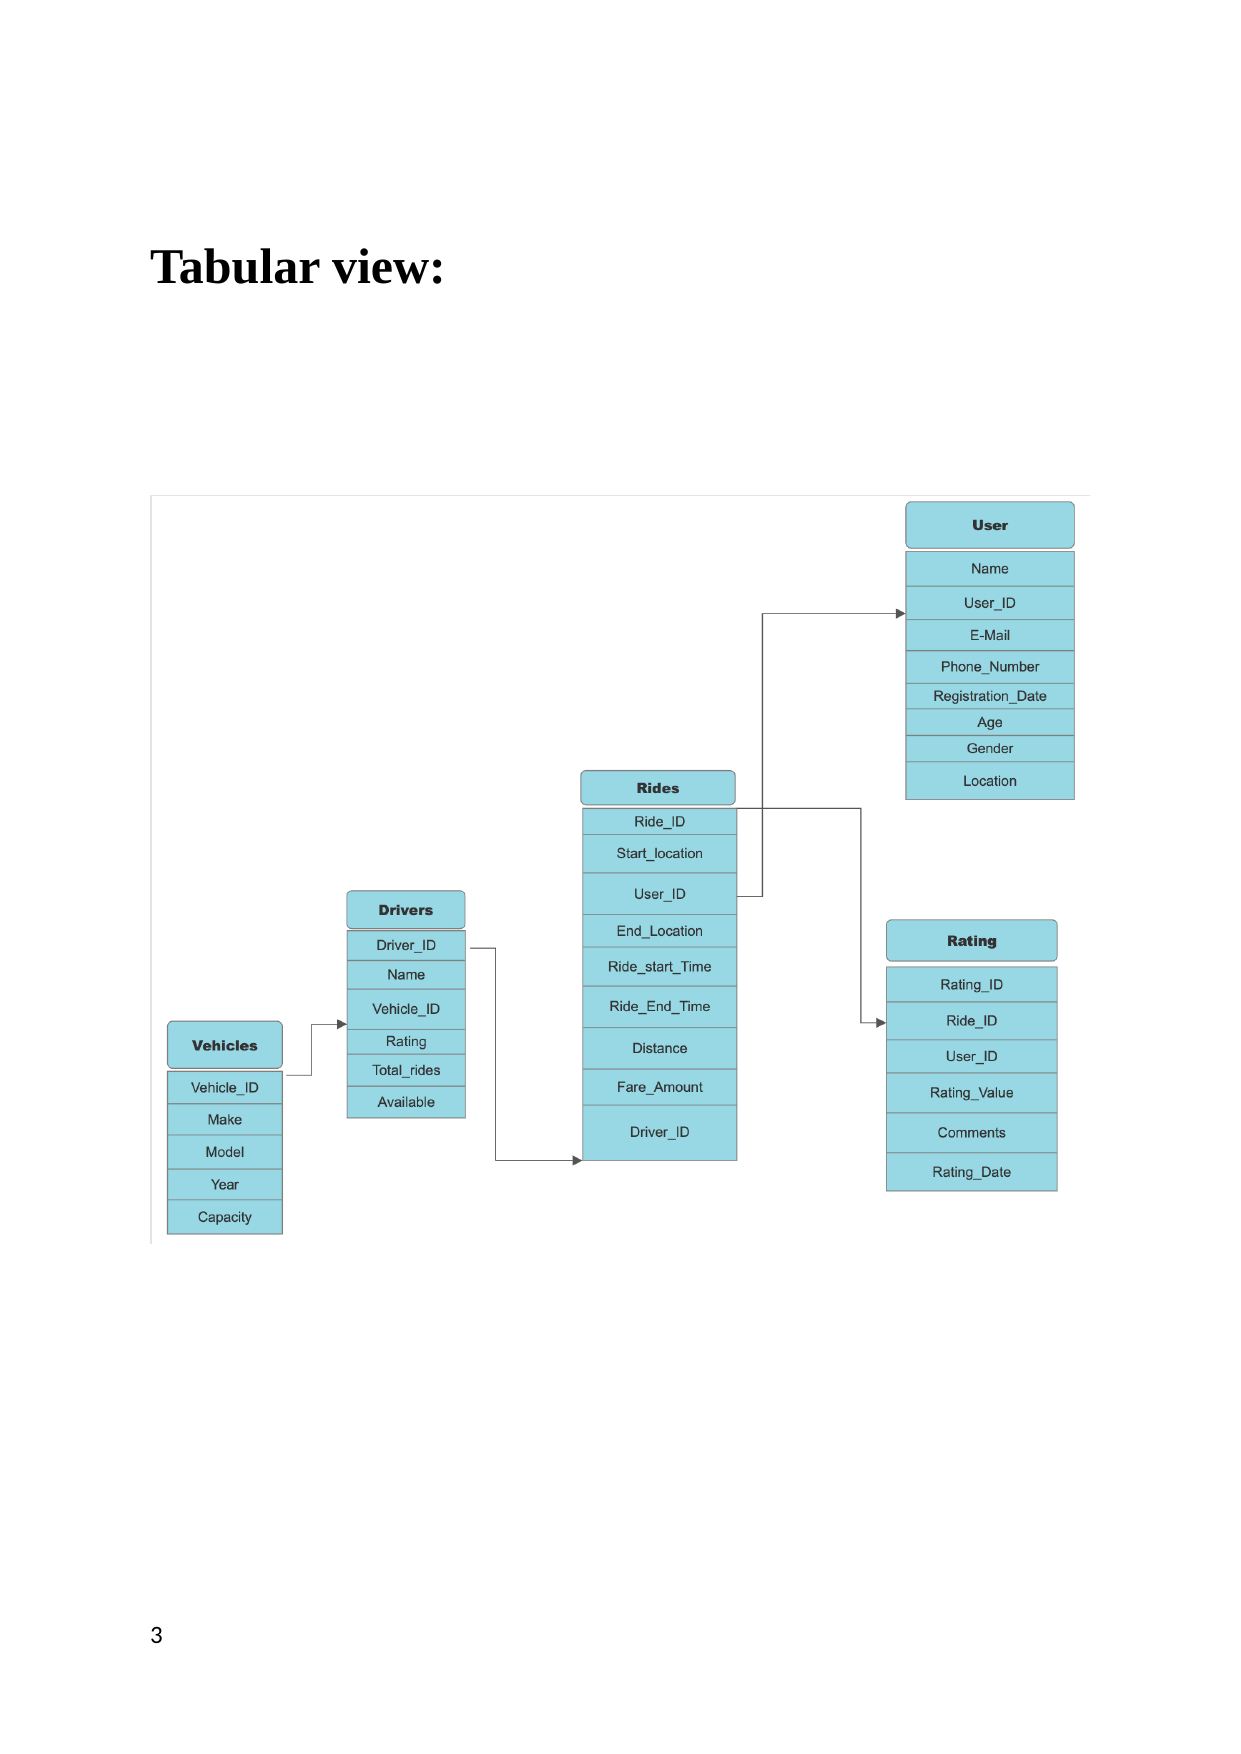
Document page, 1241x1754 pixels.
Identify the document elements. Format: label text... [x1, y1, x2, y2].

subtitle Tabular view: [150, 237, 1090, 294]
picture [150, 495, 1091, 1244]
